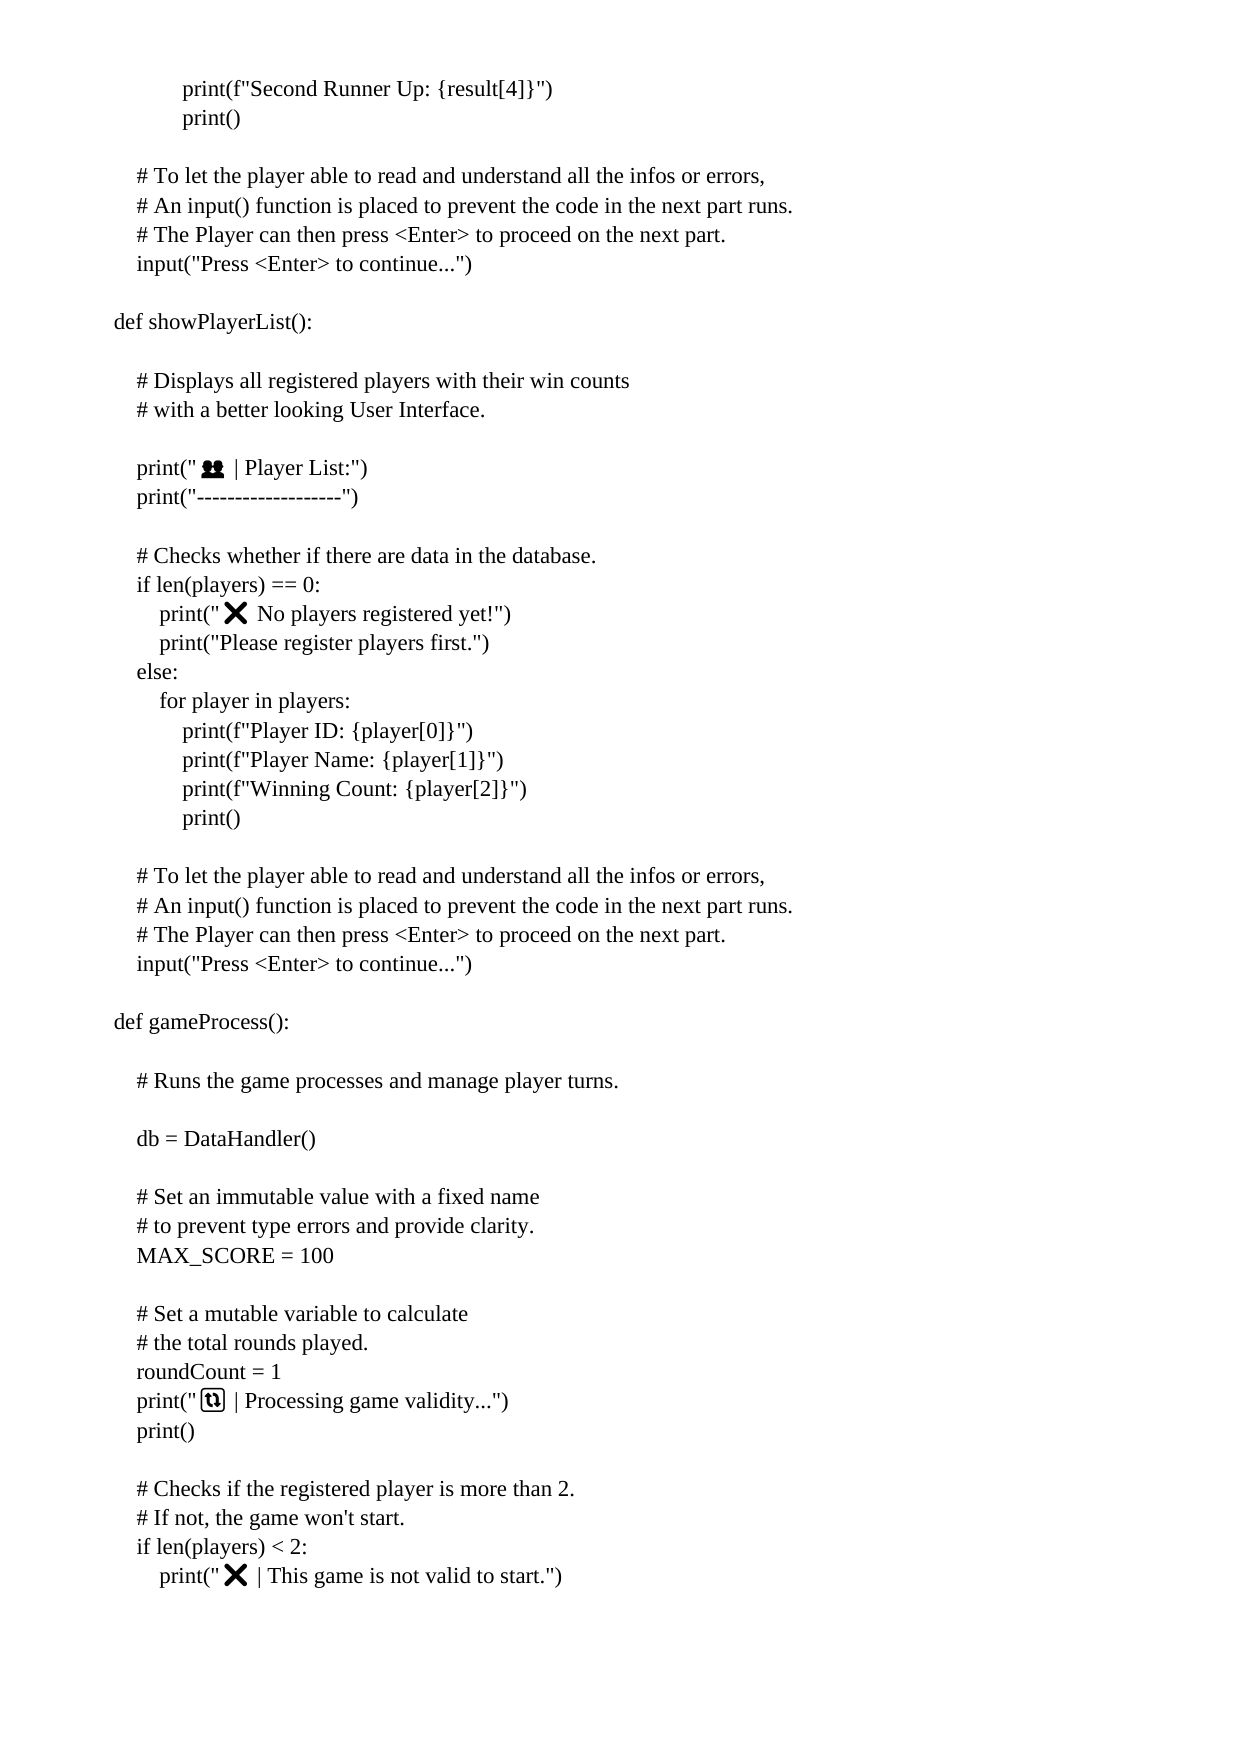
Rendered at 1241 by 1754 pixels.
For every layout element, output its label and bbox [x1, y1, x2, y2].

text [113, 75, 1138, 1589]
